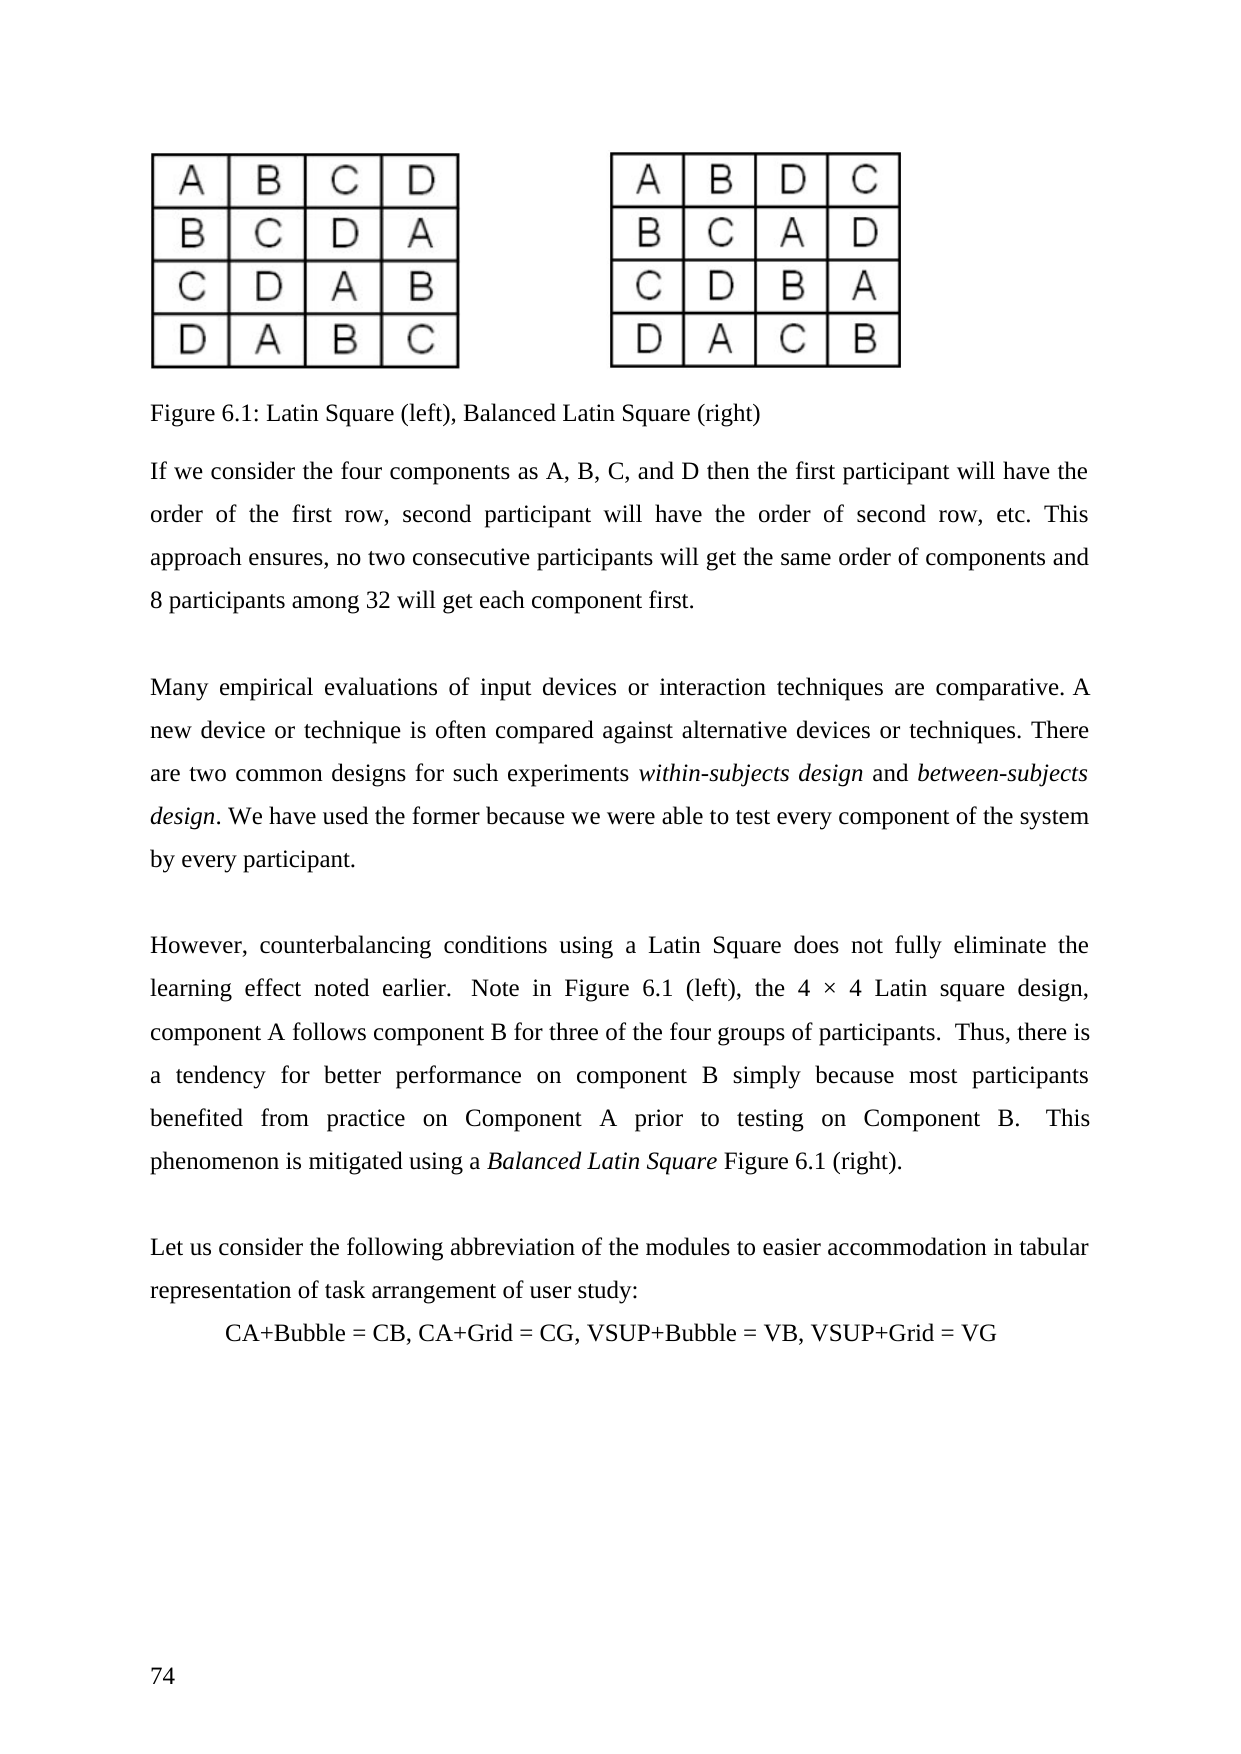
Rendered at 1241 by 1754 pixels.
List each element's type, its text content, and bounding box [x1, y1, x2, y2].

text If we consider the four components as A, B, C, and D then the first participant will have the order of the first row, second participant will have the order of second row, etc. This approach ensures, no two consecutive participants will get the same order of components and 8 participants among 32 will get each component first. [150, 456, 1090, 614]
picture [606, 150, 902, 370]
text CA+Bubble = CB, CA+Grid = CG, VSUP+Bubble = VB, VSUP+Grid = VG [150, 1318, 1090, 1347]
picture [150, 153, 461, 370]
text Figure 6.1: Latin Square (left), Balanced Latin Square (right) [150, 398, 1090, 427]
text However, counterbalancing conditions using a Latin Square does not fully eliminate the learning effect noted earlier. Note in Figure 6.1 (left), the 4 × 4 Latin square design, component A follows component B for three of the four groups of participants. Thus, there is a tendency for better performance on component B simply because most participants benefited from practice on Component A prior to testing on Component B. This phenomenon is mitigated using a Balanced Latin Square Figure 6.1 (right). [150, 930, 1090, 1175]
text Let us consider the following abbreviation of the modules to easier accommodation in tabular representation of task arrangement of user study: [150, 1232, 1090, 1304]
text Many empirical evaluations of input devices or interaction techniques are comparative. A new device or technique is often compared against alternative devices or techniques. There are two common designs for such experiments within-subjects design and between-subjects design. We have used the former because we were able to test every component of the system by every participant. [150, 672, 1090, 873]
